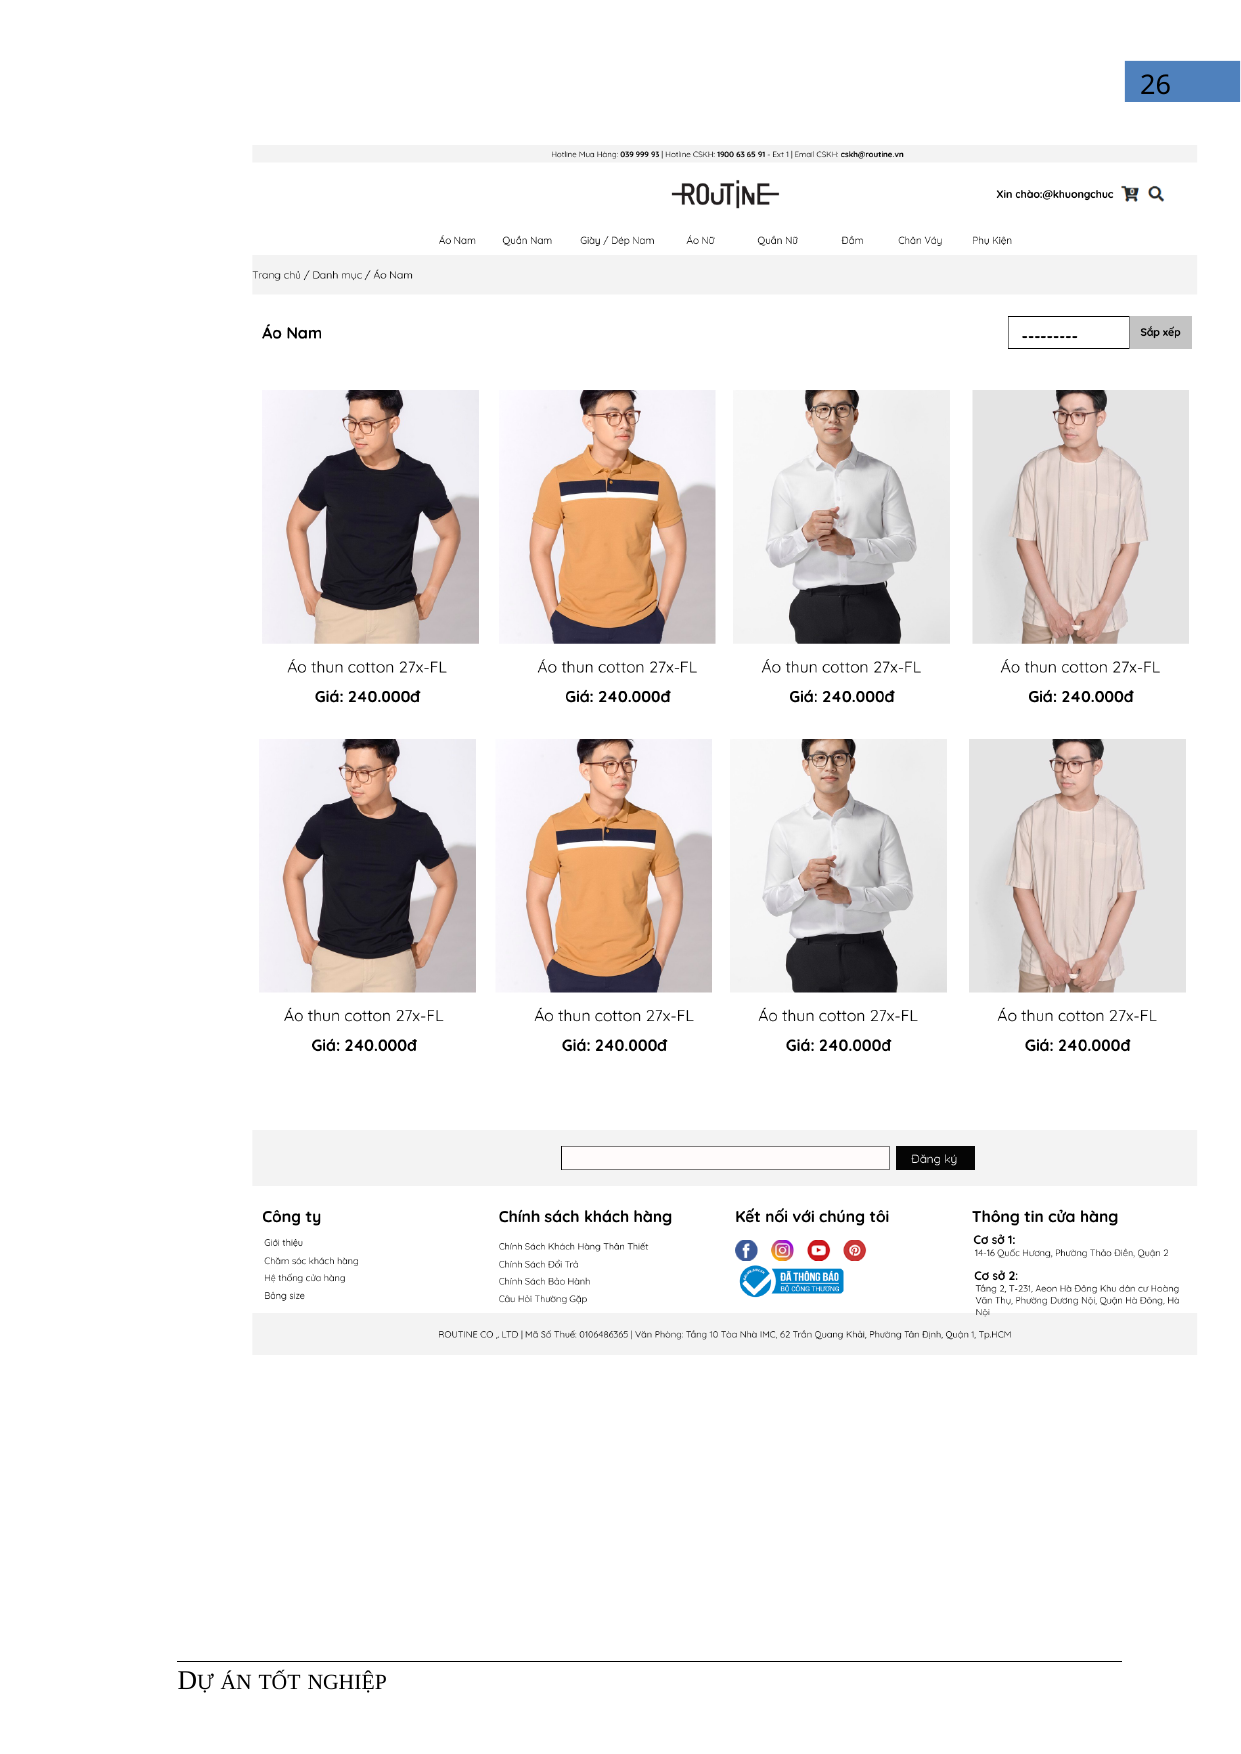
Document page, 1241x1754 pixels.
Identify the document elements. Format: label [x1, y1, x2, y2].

picture [252, 145, 1198, 1355]
